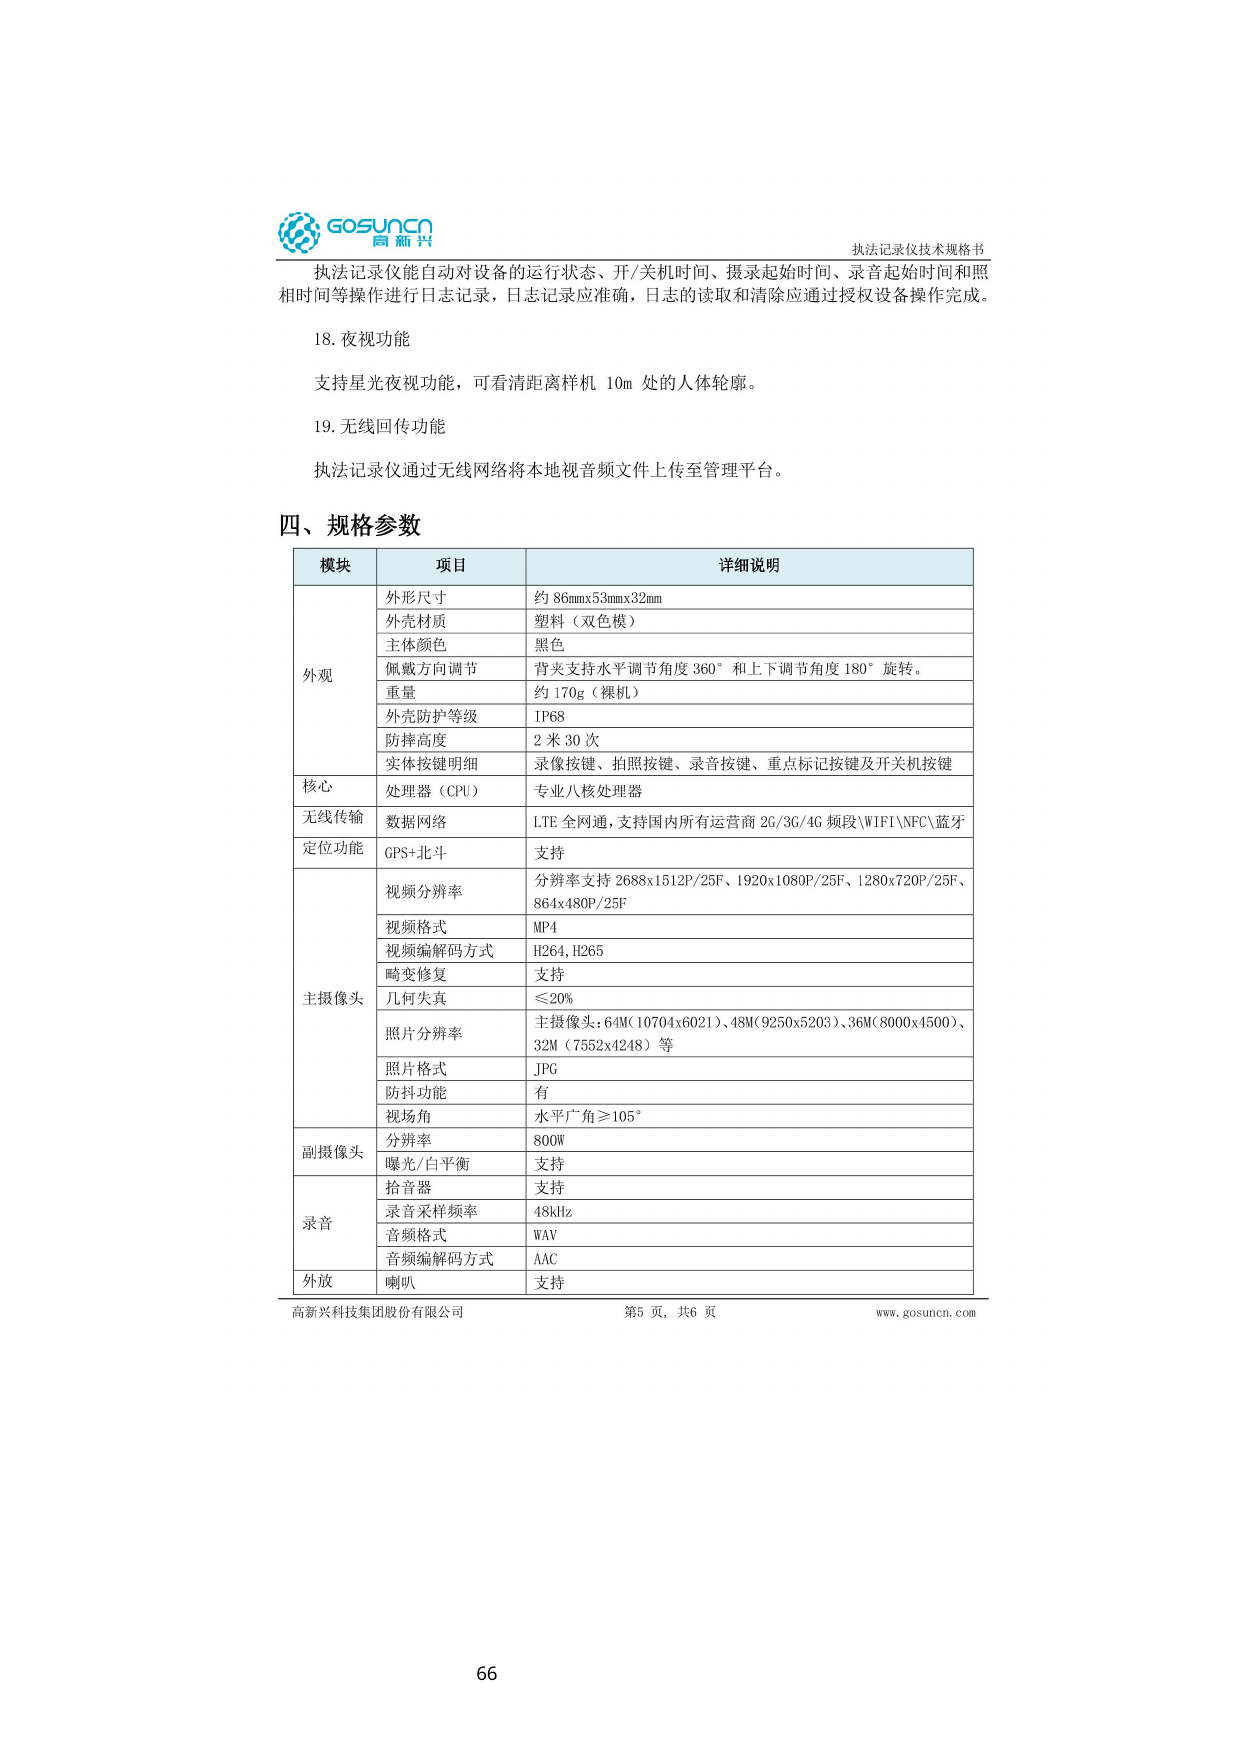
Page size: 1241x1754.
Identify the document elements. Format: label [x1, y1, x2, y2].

picture [194, 150, 1072, 1391]
